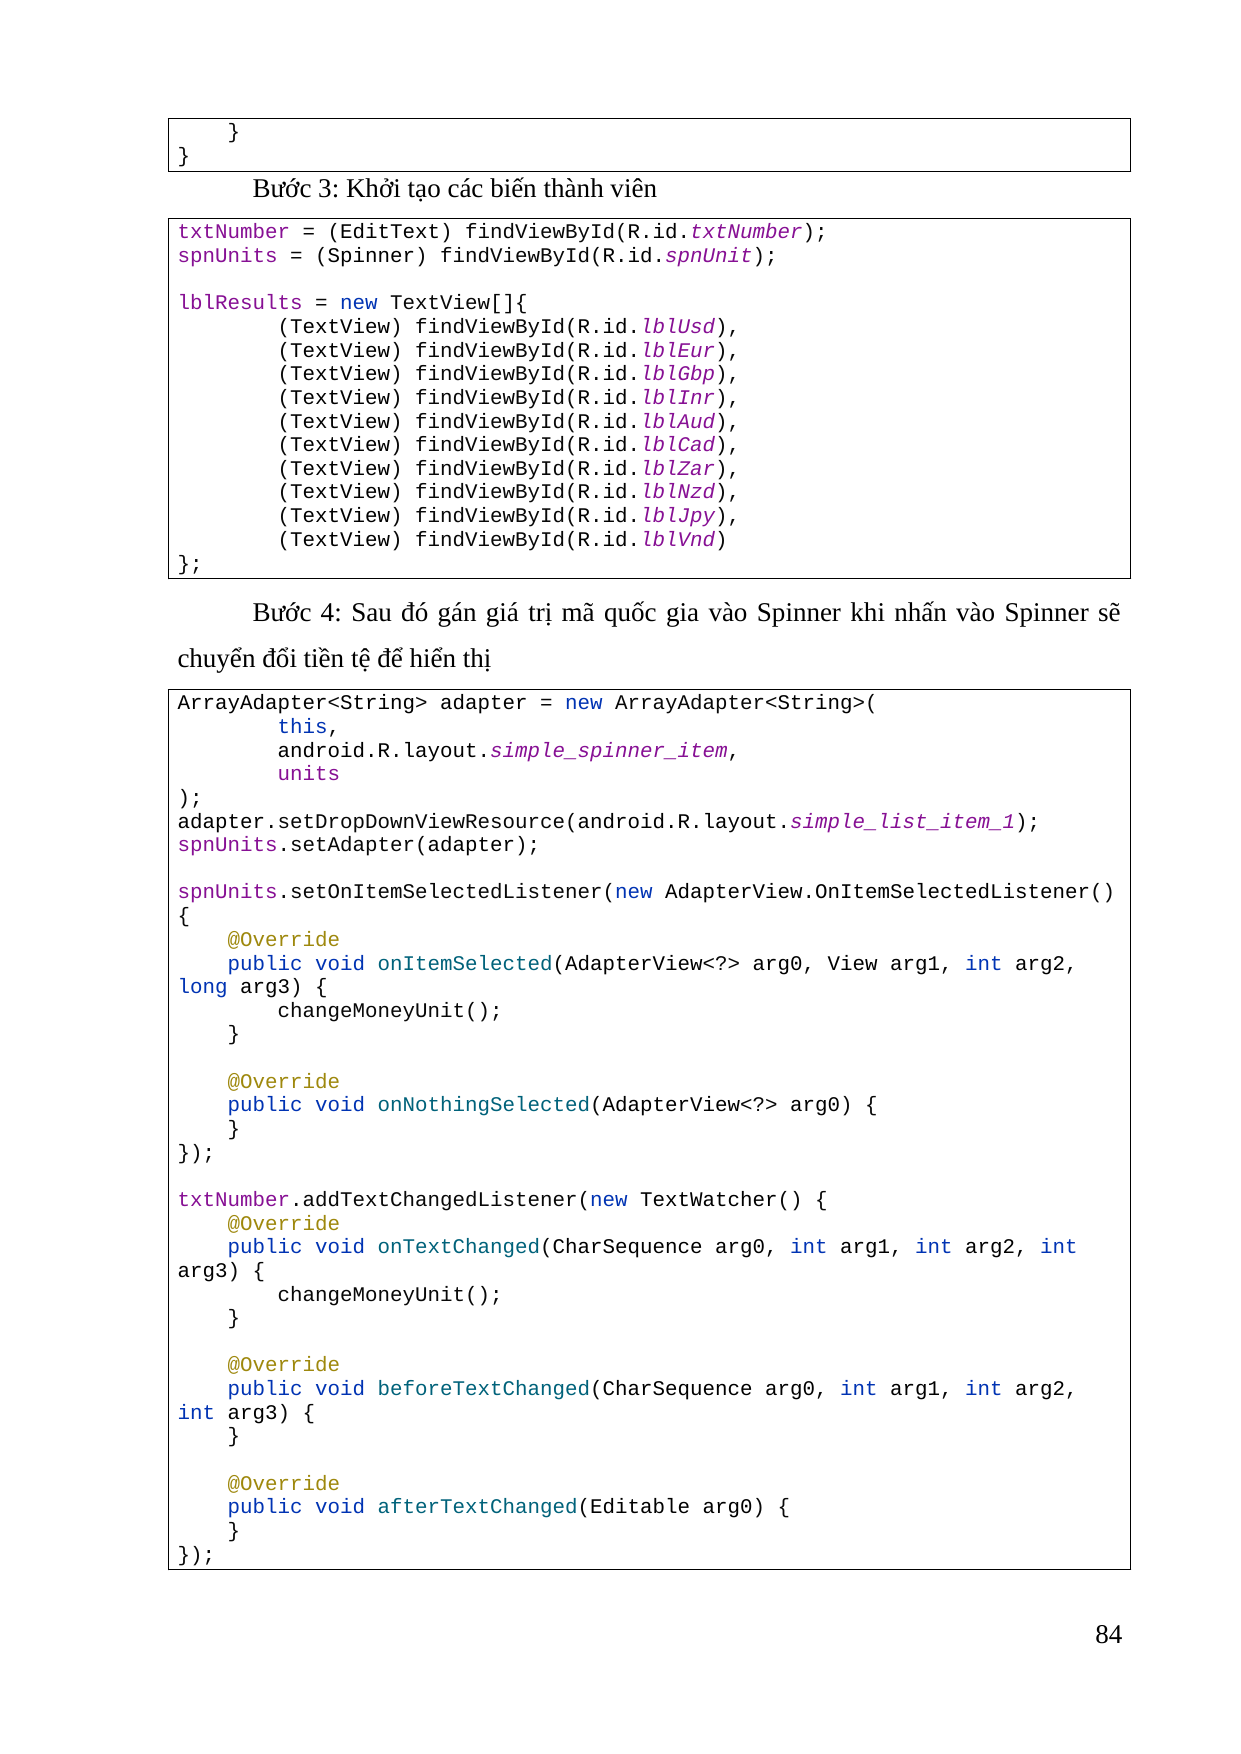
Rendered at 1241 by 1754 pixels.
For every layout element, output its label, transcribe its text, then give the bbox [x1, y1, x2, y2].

text ArrayAdapter<String> adapter = new ArrayAdapter<String>( this, android.R.layout.simple_spinner_item, units ); adapter.setDropDownViewResource(android.R.layout.simple_list_item_1); spnUnits.setAdapter(adapter); spnUnits.setOnItemSelectedListener(new AdapterView.OnItemSelectedListener() { @Override public void onItemSelected(AdapterView<?> arg0, View arg1, int arg2, long arg3) { changeMoneyUnit(); } @Override public void onNothingSelected(AdapterView<?> arg0) { } }); txtNumber.addTextChangedListener(new TextWatcher() { @Override public void onTextChanged(CharSequence arg0, int arg1, int arg2, int arg3) { changeMoneyUnit(); } @Override public void beforeTextChanged(CharSequence arg0, int arg1, int arg2, int arg3) { } @Override public void afterTextChanged(Editable arg0) { } }); [169, 690, 1130, 1569]
text Bước 3: Khởi tạo các biến thành viên [177, 172, 1122, 203]
text txtNumber = (EditText) findViewById(R.id.txtNumber); spnUnits = (Spinner) findViewById(R.id.spnUnit); lblResults = new TextView[]{ (TextView) findViewById(R.id.lblUsd), (TextView) findViewById(R.id.lblEur), (TextView) findViewById(R.id.lblGbp), (TextView) findViewById(R.id.lblInr), (TextView) findViewById(R.id.lblAud), (TextView) findViewById(R.id.lblCad), (TextView) findViewById(R.id.lblZar), (TextView) findViewById(R.id.lblNzd), (TextView) findViewById(R.id.lblJpy), (TextView) findViewById(R.id.lblVnd) }; [169, 219, 1130, 578]
text Bước 4: Sau đó gán giá trị mã quốc gia vào Spinner khi nhấn vào Spinner sẽ chuyển đổi tiền tệ để hiển thị [177, 596, 1122, 674]
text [169, 119, 1130, 171]
